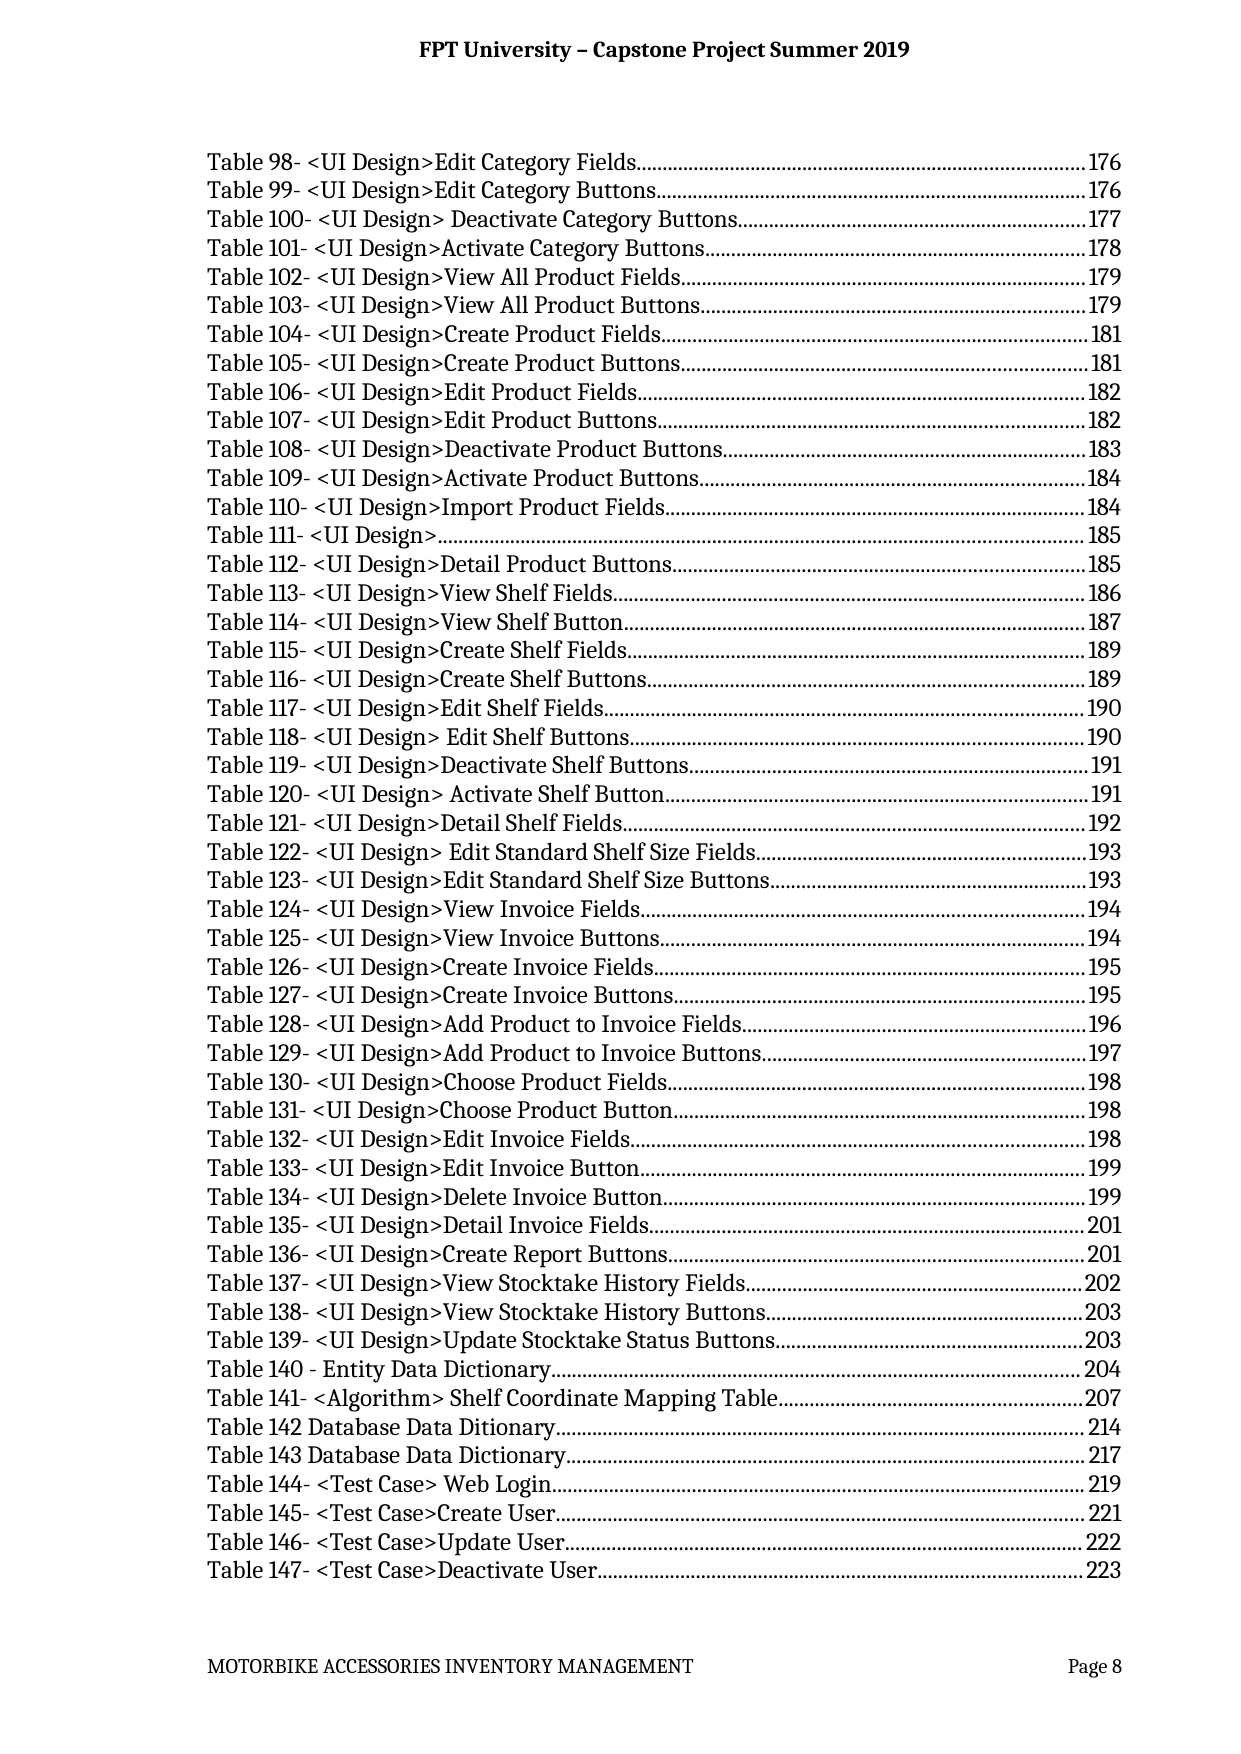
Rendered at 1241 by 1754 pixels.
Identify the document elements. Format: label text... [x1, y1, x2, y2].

text Table 133- <UI Design>Edit Invoice Button 199 [207, 1154, 1122, 1183]
text Table 103- <UI Design>View All Product Buttons 179 [207, 291, 1122, 320]
text Table 116- <UI Design>Create Shelf Buttons 189 [207, 665, 1122, 694]
text Table 145- <Test Case>Create User 221 [207, 1499, 1122, 1528]
text Table 124- <UI Design>View Invoice Fields 194 [207, 895, 1122, 924]
text Table 117- <UI Design>Edit Shelf Fields 190 [207, 694, 1122, 723]
text Table 144- <Test Case> Web Login 219 [207, 1470, 1122, 1499]
text Table 137- <UI Design>View Stocktake History Fields 202 [207, 1269, 1122, 1298]
text Table 110- <UI Design>Import Product Fields 184 [207, 493, 1122, 521]
text Table 127- <UI Design>Create Invoice Buttons 195 [207, 981, 1122, 1010]
text Table 114- <UI Design>View Shelf Button 187 [207, 608, 1122, 636]
text Table 109- <UI Design>Activate Product Buttons 184 [207, 464, 1122, 493]
text Table 102- <UI Design>View All Product Fields 179 [207, 263, 1122, 291]
text Table 142 Database Data Ditionary 214 [207, 1413, 1122, 1441]
text Table 99- <UI Design>Edit Category Buttons 176 [207, 176, 1122, 205]
text Table 141- <Algorithm> Shelf Coordinate Mapping Table 207 [207, 1384, 1122, 1413]
text Table 112- <UI Design>Detail Product Buttons 185 [207, 550, 1122, 579]
text Table 126- <UI Design>Create Invoice Fields 195 [207, 953, 1122, 981]
text Table 138- <UI Design>View Stocktake History Buttons 203 [207, 1298, 1122, 1326]
text Table 119- <UI Design>Deactivate Shelf Buttons 191 [207, 751, 1122, 780]
text Table 131- <UI Design>Choose Product Button 198 [207, 1096, 1122, 1125]
text Table 121- <UI Design>Detail Shelf Fields 192 [207, 809, 1122, 838]
text Table 100- <UI Design> Deactivate Category Buttons 177 [207, 205, 1122, 234]
text Table 115- <UI Design>Create Shelf Fields 189 [207, 636, 1122, 665]
text Table 146- <Test Case>Update User 222 [207, 1528, 1122, 1556]
text Table 113- <UI Design>View Shelf Fields 186 [207, 579, 1122, 608]
text Table 101- <UI Design>Activate Category Buttons 178 [207, 234, 1122, 263]
text Table 111- <UI Design> 185 [207, 521, 1122, 550]
text Table 98- <UI Design>Edit Category Fields 176 [207, 148, 1122, 176]
text Table 105- <UI Design>Create Product Buttons 181 [207, 349, 1122, 378]
text Table 125- <UI Design>View Invoice Buttons 194 [207, 924, 1122, 953]
text Table 108- <UI Design>Deactivate Product Buttons 183 [207, 435, 1122, 464]
text Table 106- <UI Design>Edit Product Fields 182 [207, 378, 1122, 406]
text Table 123- <UI Design>Edit Standard Shelf Size Buttons 193 [207, 866, 1122, 895]
text Table 135- <UI Design>Detail Invoice Fields 201 [207, 1211, 1122, 1240]
text Table 140 - Entity Data Dictionary 204 [207, 1355, 1122, 1384]
text Table 104- <UI Design>Create Product Fields 181 [207, 320, 1122, 349]
text Table 134- <UI Design>Delete Invoice Button 199 [207, 1183, 1122, 1211]
text Table 128- <UI Design>Add Product to Invoice Fields 196 [207, 1010, 1122, 1039]
text Table 143 Database Data Dictionary 217 [207, 1441, 1122, 1470]
text Table 122- <UI Design> Edit Standard Shelf Size Fields 193 [207, 838, 1122, 866]
text Table 139- <UI Design>Update Stocktake Status Buttons 203 [207, 1326, 1122, 1355]
text Table 147- <Test Case>Deactivate User 223 [207, 1556, 1122, 1585]
text Table 107- <UI Design>Edit Product Buttons 182 [207, 406, 1122, 435]
text Table 118- <UI Design> Edit Shelf Buttons 190 [207, 723, 1122, 751]
text Table 132- <UI Design>Edit Invoice Fields 198 [207, 1125, 1122, 1154]
text Table 136- <UI Design>Create Report Buttons 201 [207, 1240, 1122, 1269]
text Table 120- <UI Design> Activate Shelf Button 191 [207, 780, 1122, 809]
text Table 130- <UI Design>Choose Product Fields 198 [207, 1068, 1122, 1096]
text Table 129- <UI Design>Add Product to Invoice Buttons 197 [207, 1039, 1122, 1068]
